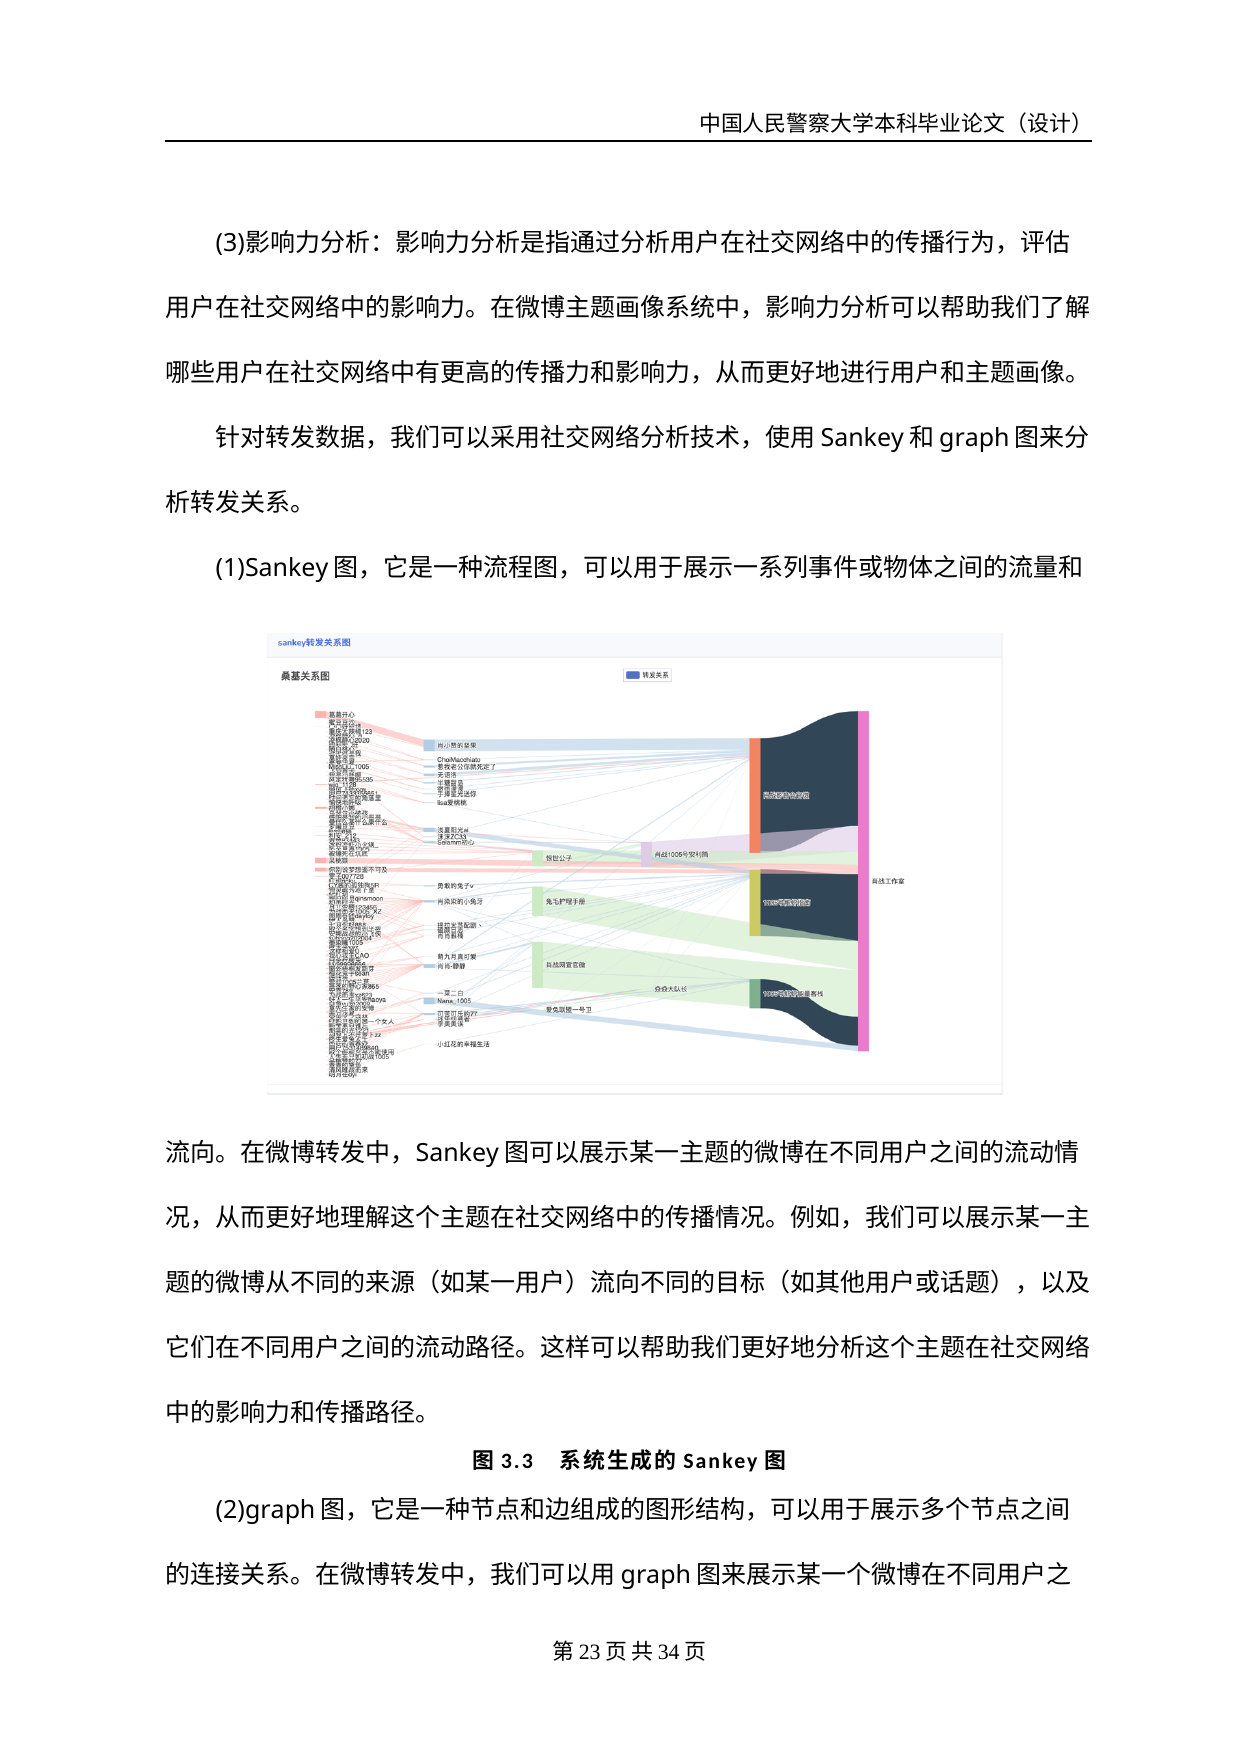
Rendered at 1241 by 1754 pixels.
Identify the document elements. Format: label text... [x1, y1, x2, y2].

text 针对转发数据，我们可以采用社交网络分析技术，使用Sankey和graph图来分析转发关系。 [165, 403, 1092, 533]
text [165, 1475, 1092, 1605]
text 图3.3 系统生成的Sankey图 [165, 1443, 1092, 1475]
picture [267, 633, 1004, 1095]
text (3)影响力分析：影响力分析是指通过分析用户在社交网络中的传播行为，评估用户在社交网络中的影响力。在微博主题画像系统中，影响力分析可以帮助我们了解哪些用户在社交网络中有更高的传播力和影响力，从而更好地进行用户和主题画像。 [165, 208, 1092, 403]
